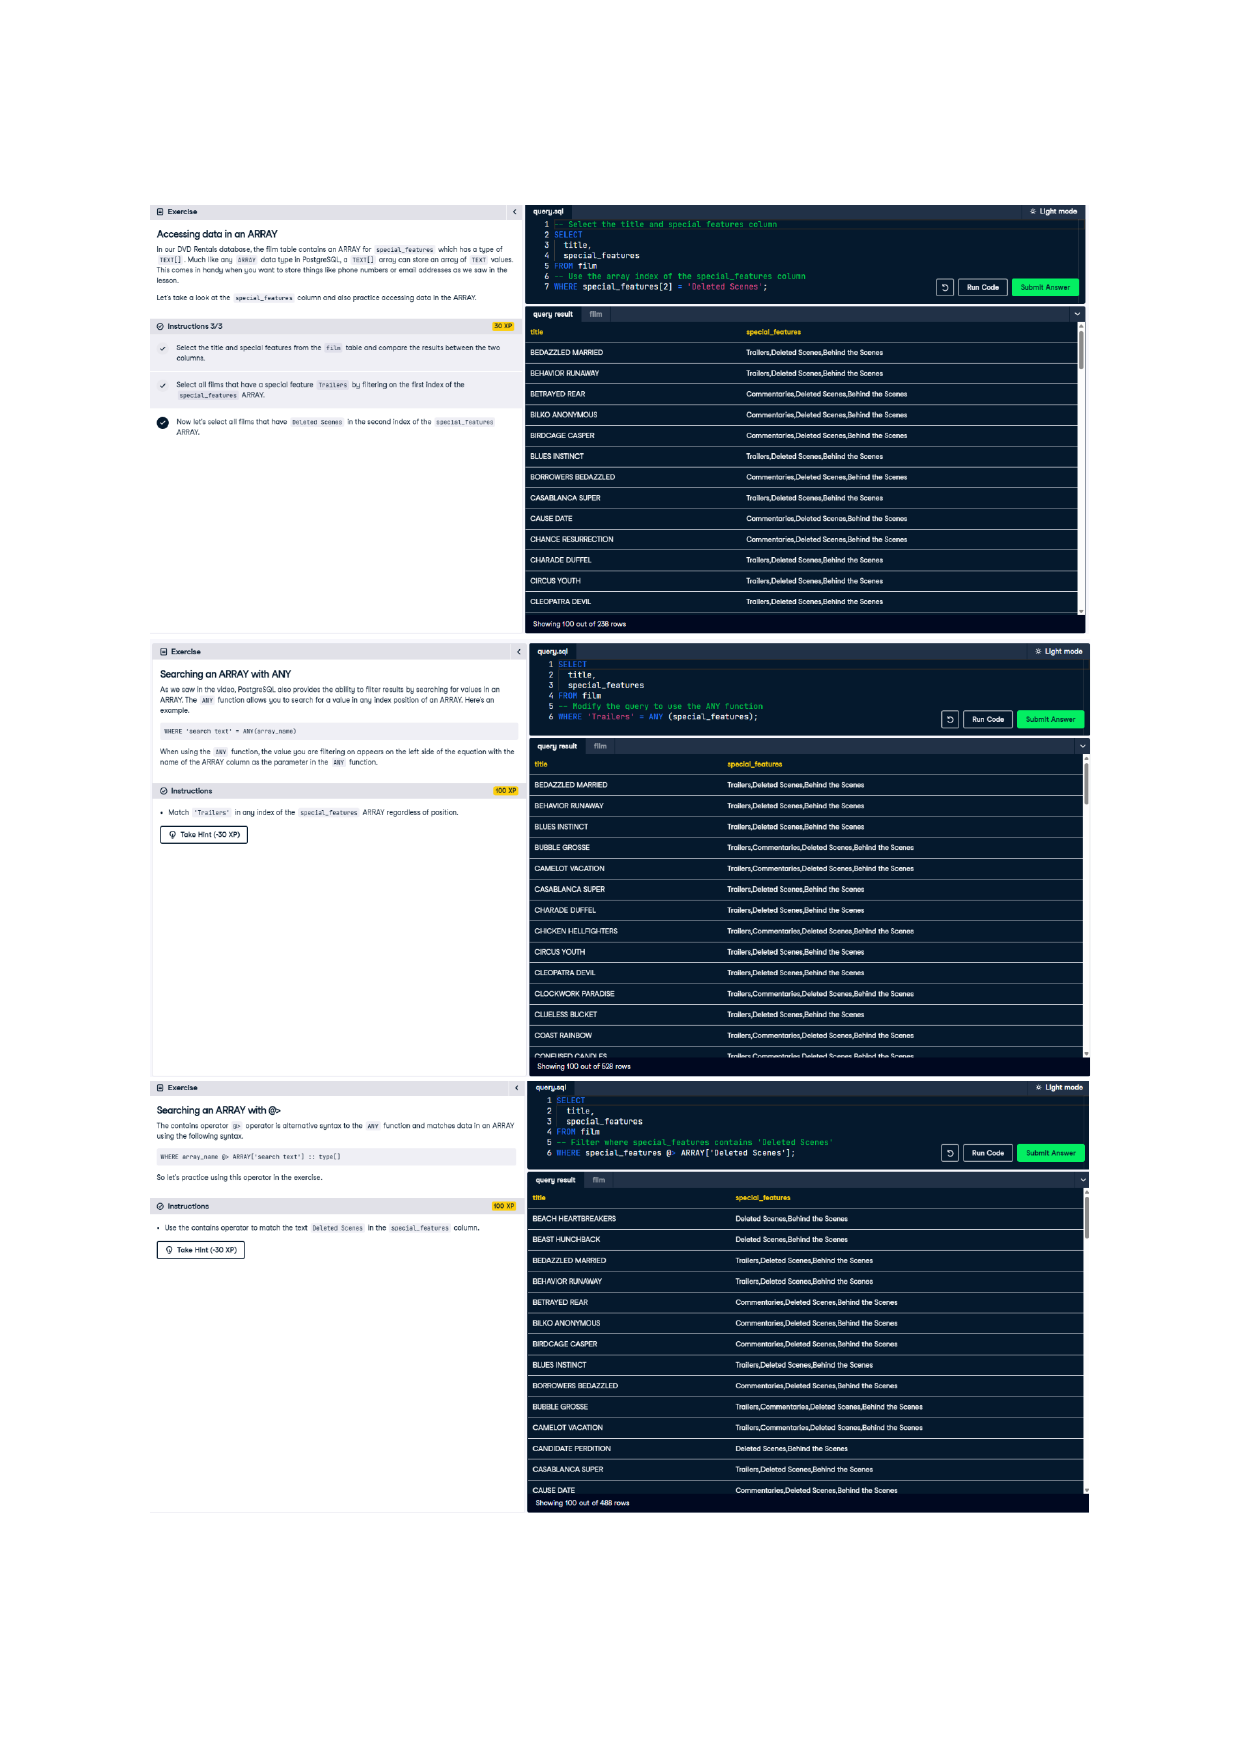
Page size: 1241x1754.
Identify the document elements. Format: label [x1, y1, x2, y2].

picture [150, 639, 1091, 1077]
picture [150, 1081, 1089, 1513]
picture [150, 205, 1089, 634]
